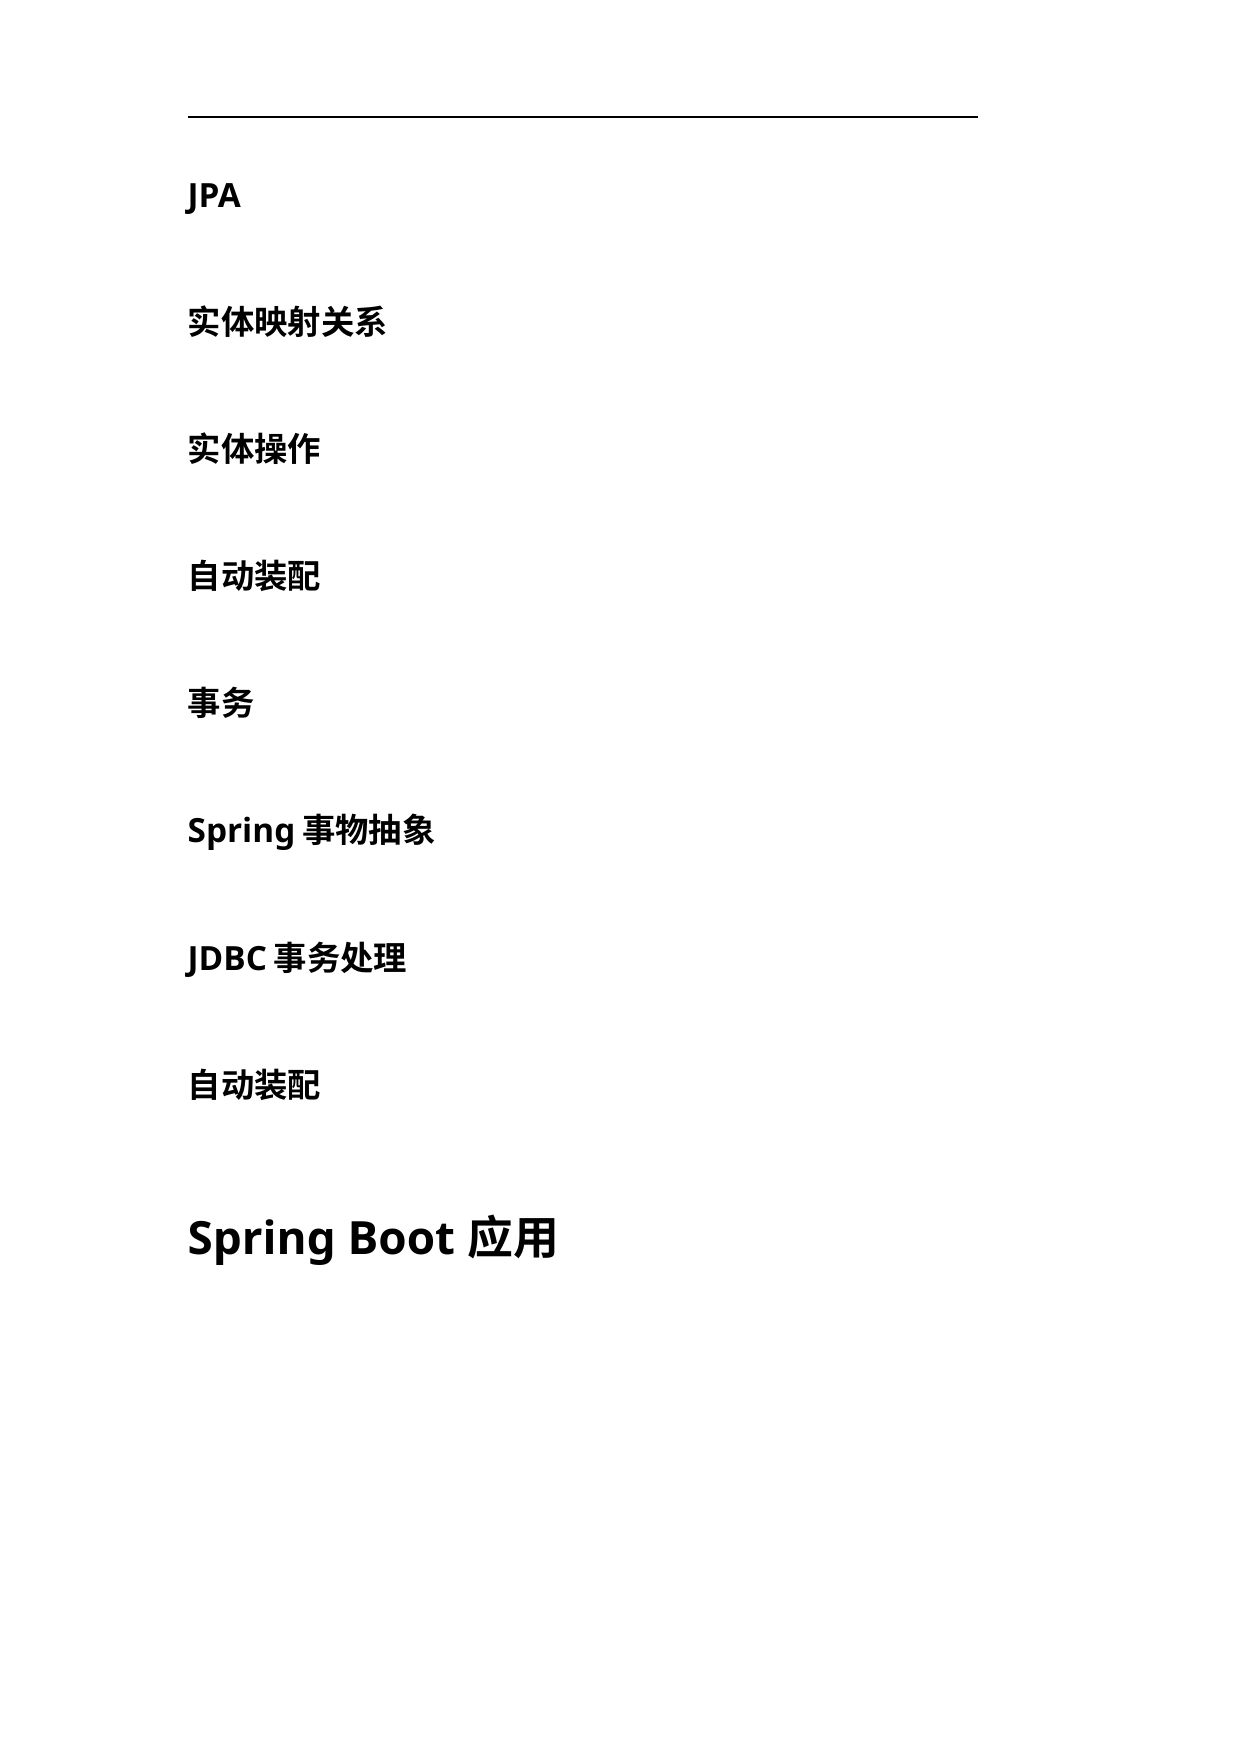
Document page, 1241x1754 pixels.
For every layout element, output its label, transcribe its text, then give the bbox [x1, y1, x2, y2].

subtitle 事务 [187, 669, 1053, 734]
subtitle JDBC事务处理 [187, 923, 1053, 988]
subtitle Spring事物抽象 [187, 796, 1053, 861]
subtitle 自动装配 [187, 542, 1053, 607]
subtitle 实体操作 [187, 414, 1053, 479]
subtitle Spring Boot 应用 [187, 1186, 1053, 1284]
subtitle 自动装配 [187, 1051, 1053, 1116]
subtitle JPA [187, 162, 1053, 227]
subtitle 实体映射关系 [187, 287, 1053, 352]
